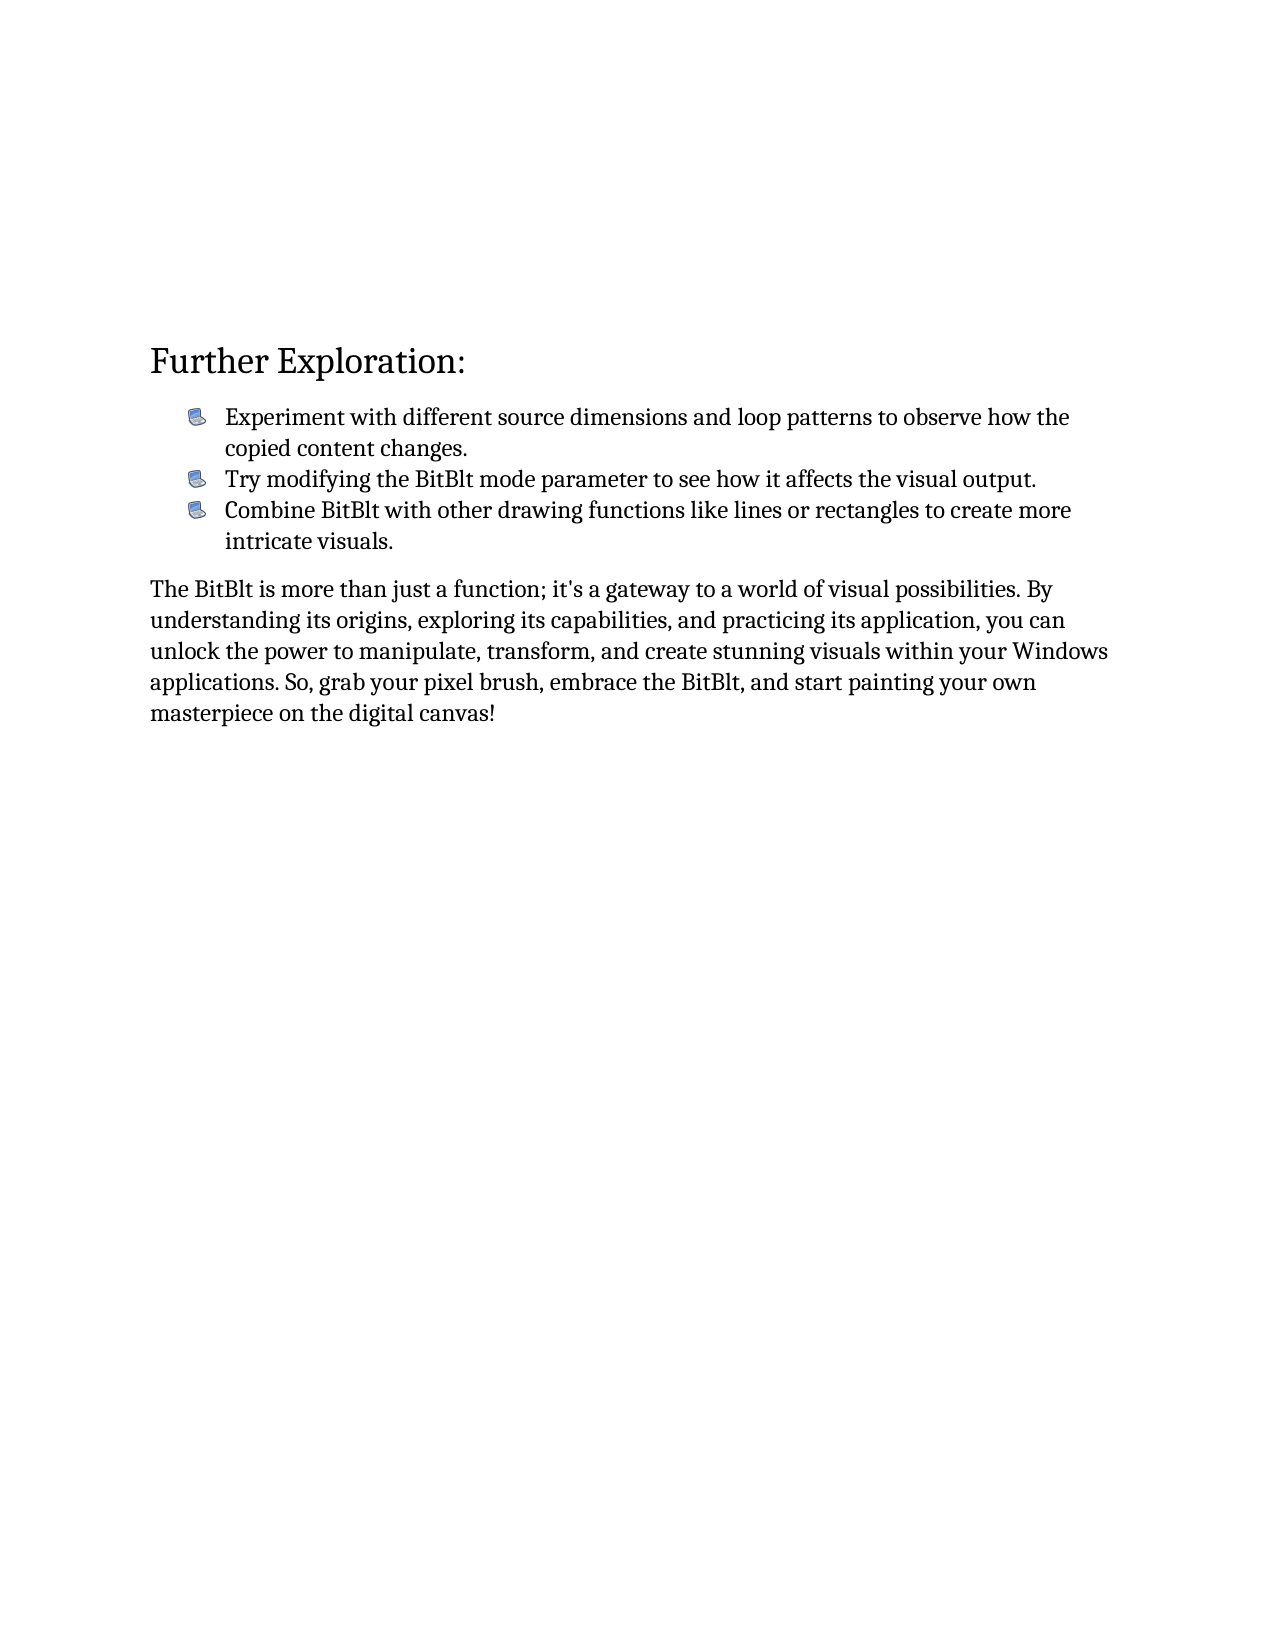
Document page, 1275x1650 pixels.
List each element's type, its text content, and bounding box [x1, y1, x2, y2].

list Combine BitBlt with other drawing functions like lines or rectangles to create more intricate visuals. [187, 496, 1125, 556]
picture [188, 408, 206, 426]
text Further Exploration: [150, 340, 1125, 383]
picture [188, 470, 206, 488]
list Try modifying the BitBlt mode parameter to see how it affects the visual output. [187, 465, 1125, 494]
list Experiment with different source dimensions and loop patterns to observe how the copied content changes. [187, 403, 1125, 463]
text The BitBlt is more than just a function; it's a gateway to a world of visual possibilities. By understanding its origins, exploring its capabilities, and practicing its application, you can unlock the power to manipulate, transform, and create stunning visuals within your Windows applications. So, grab your pixel brush, embrace the BitBlt, and start painting your own masterpiece on the digital canvas! [150, 575, 1125, 728]
picture [188, 501, 206, 519]
